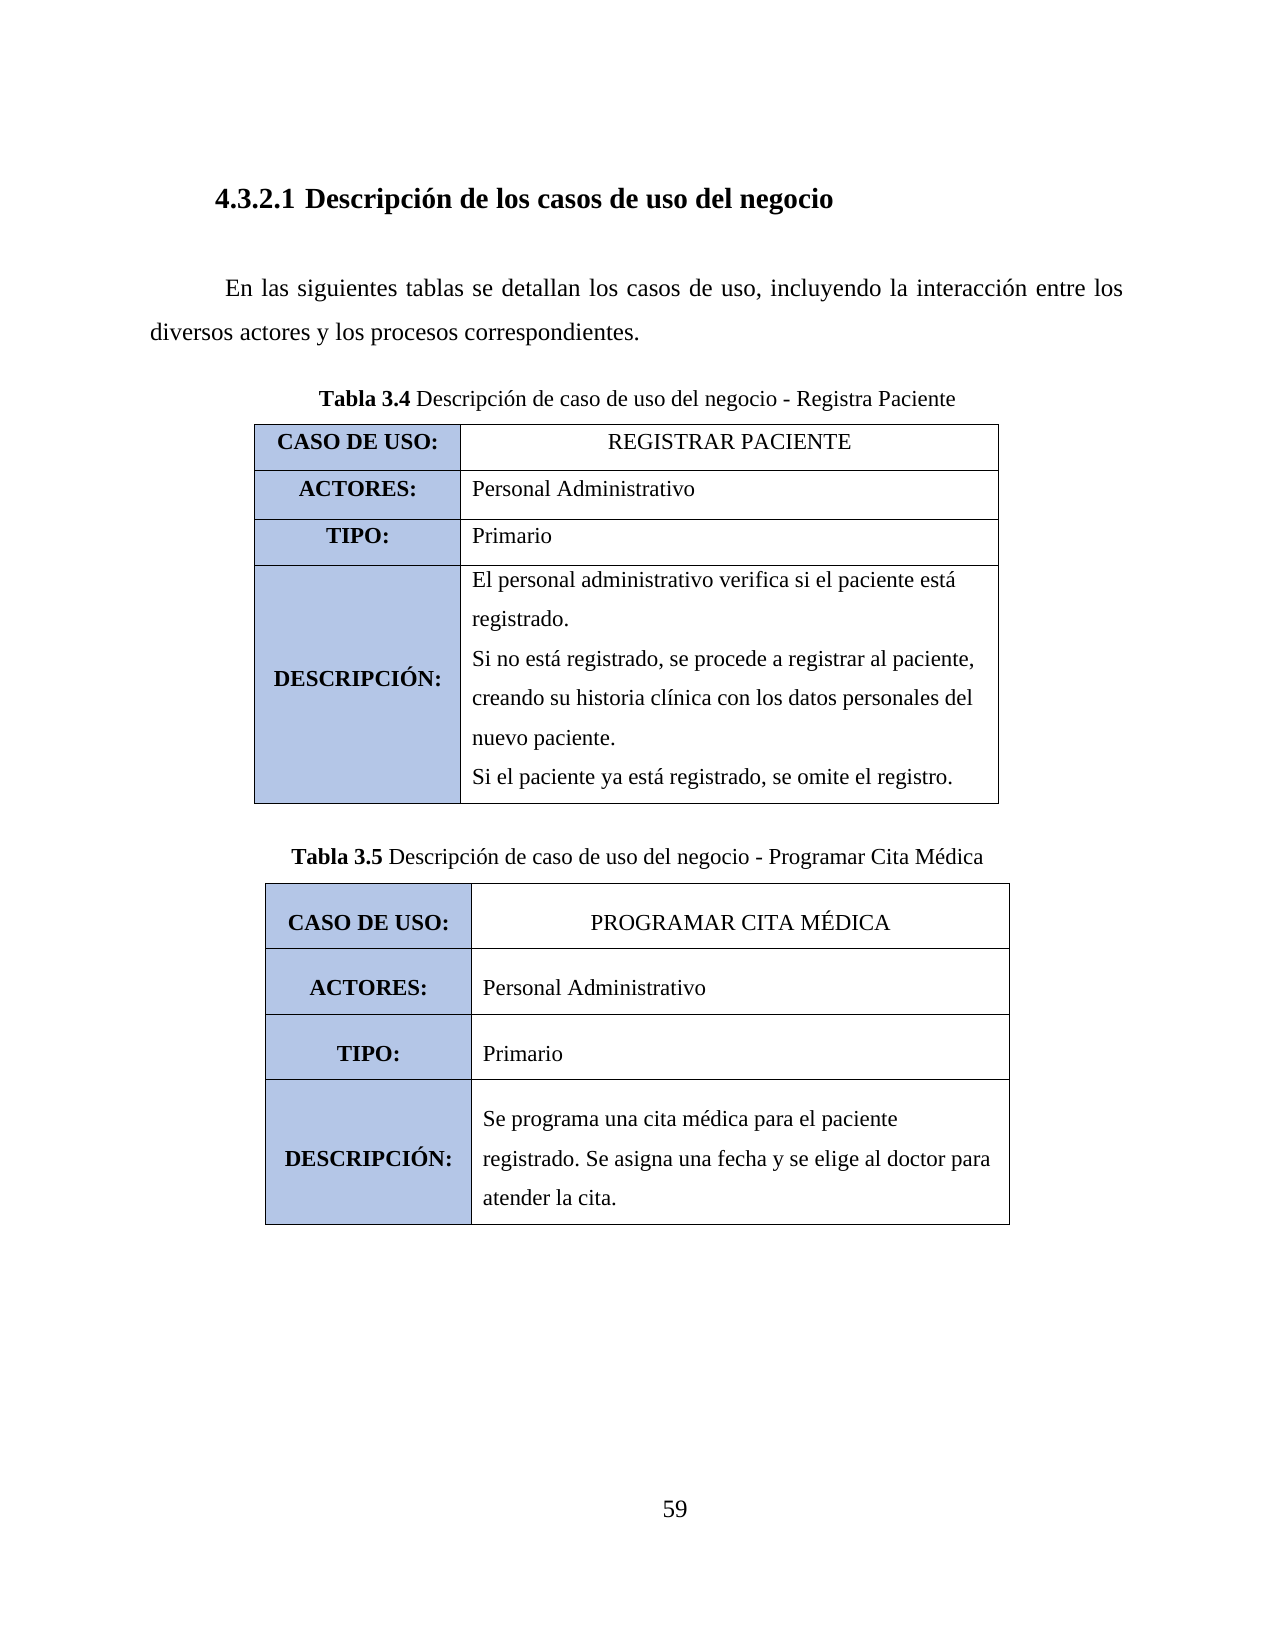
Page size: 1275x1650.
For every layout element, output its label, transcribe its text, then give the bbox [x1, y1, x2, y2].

text Tabla 3.5 Descripción de caso de uso del negocio - Programar Cita Médica [150, 843, 1125, 870]
table_cell Personal Administrativo [472, 949, 1009, 1014]
table_cell Se programa una cita médica para el paciente registrado. Se asigna una fecha y se elige al doctor para atender la cita. [472, 1080, 1009, 1224]
table_header REGISTRAR PACIENTE [461, 425, 998, 470]
table_cell Personal Administrativo [461, 471, 998, 519]
table_cell TIPO: [255, 520, 460, 565]
text Tabla 3.4 Descripción de caso de uso del negocio - Registra Paciente [150, 385, 1125, 411]
table_header PROGRAMAR CITA MÉDICA [472, 884, 1009, 948]
table_header CASO DE USO: [255, 425, 460, 470]
table_cell ACTORES: [255, 471, 460, 519]
table_cell Primario [472, 1015, 1009, 1079]
table_cell TIPO: [266, 1015, 471, 1079]
table_header CASO DE USO: [266, 884, 471, 948]
subtitle Descripción de los casos de uso del negocio [150, 181, 1125, 215]
table_cell Primario [461, 520, 998, 565]
table_cell ACTORES: [266, 949, 471, 1014]
table_cell DESCRIPCIÓN: [266, 1080, 471, 1224]
table_cell El personal administrativo verifica si el paciente está registrado. Si no está registrado, se procede a registrar al paciente, creando su historia clínica con los datos personales del nuevo paciente. Si el paciente ya está registrado, se omite el registro. [461, 566, 998, 803]
table_cell DESCRIPCIÓN: [255, 566, 460, 803]
text En las siguientes tablas se detallan los casos de uso, incluyendo la interacción entre los diversos actores y los procesos correspondientes. [150, 273, 1125, 345]
